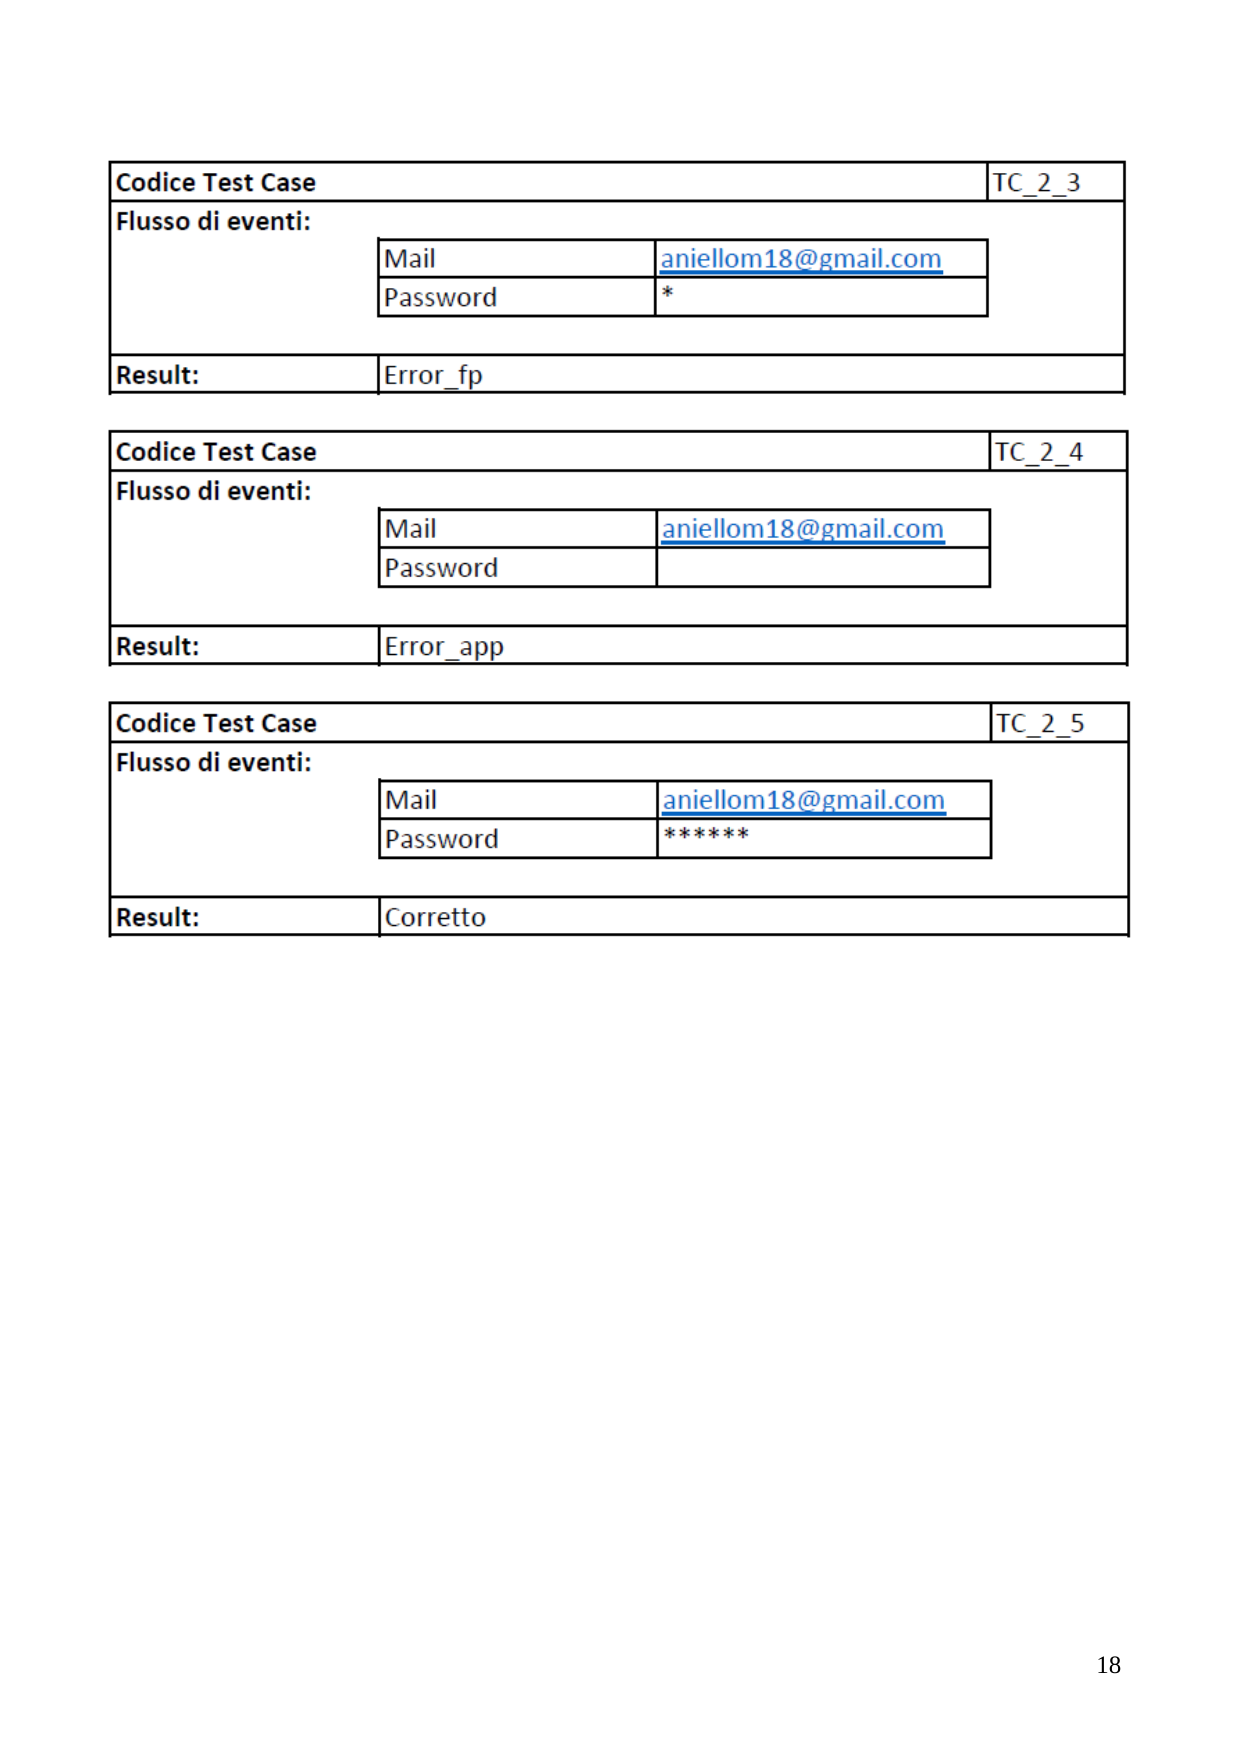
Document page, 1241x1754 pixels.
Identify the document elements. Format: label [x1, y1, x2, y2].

picture [106, 154, 1133, 398]
picture [106, 696, 1133, 939]
picture [106, 426, 1133, 668]
